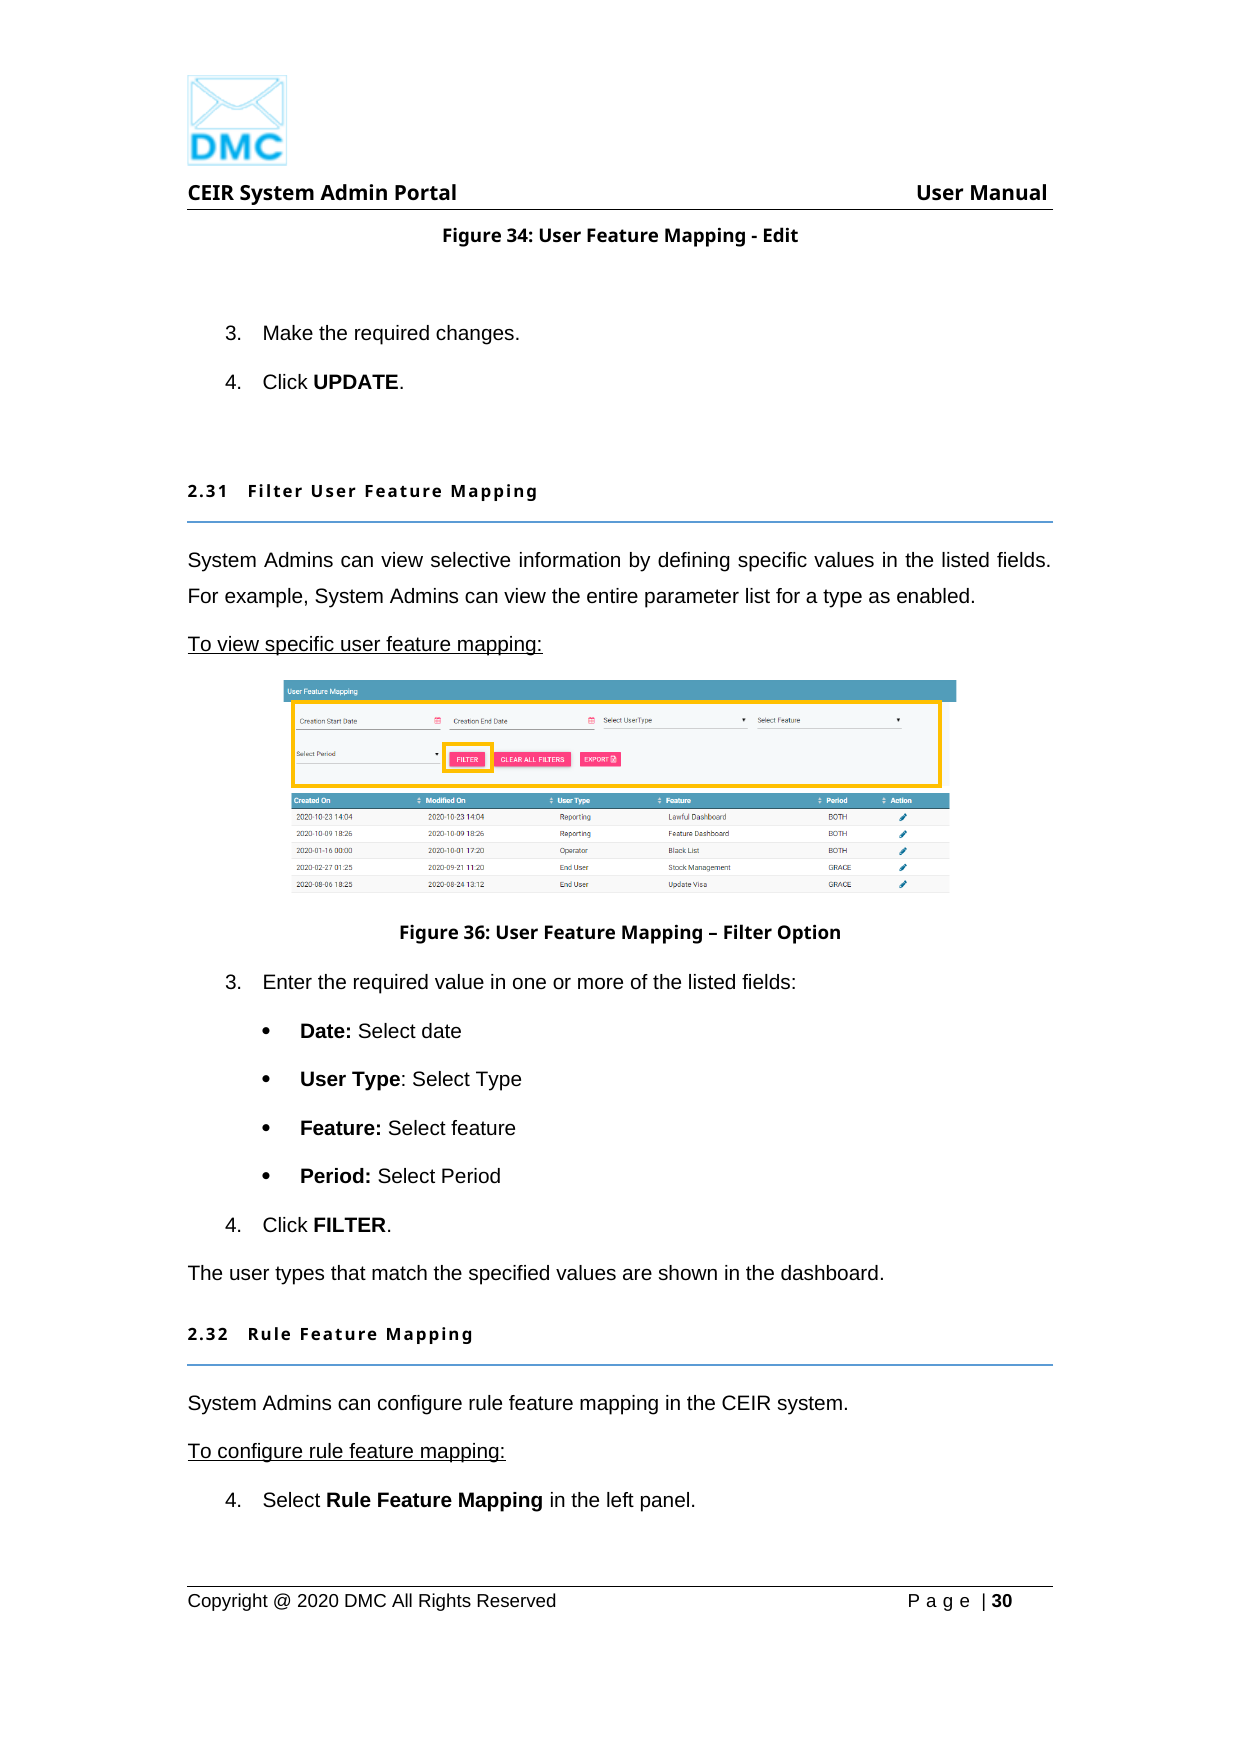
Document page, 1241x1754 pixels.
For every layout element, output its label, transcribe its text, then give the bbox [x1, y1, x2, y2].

text Figure 34: User Feature Mapping - Edit [187, 222, 1053, 248]
list Period: Select Period [262, 1164, 1053, 1188]
list Enter the required value in one or more of the listed fields: [225, 970, 1053, 994]
list Feature: Select feature [262, 1116, 1053, 1139]
list User Type: Select Type [262, 1067, 1053, 1091]
text System Admins can view selective information by defining specific values in the listed fields. For example, System Admins can view the entire parameter list for a type as enabled. [187, 548, 1053, 608]
text System Admins can configure rule feature mapping in the CEIR system. [187, 1391, 1053, 1415]
list Click UPDATE. [225, 369, 1053, 393]
text To view specific user feature mapping: [187, 632, 1053, 656]
text The user types that match the specified values are shown in the dashboard. [187, 1261, 1053, 1285]
picture [187, 75, 288, 166]
list Date: Select date [262, 1018, 1053, 1042]
text To configure rule feature mapping: [187, 1439, 1053, 1463]
list Click FILTER. [225, 1213, 1053, 1237]
subtitle Filter User Feature Mapping [187, 479, 1053, 521]
text Figure 36: User Feature Mapping – Filter Option [187, 919, 1053, 945]
subtitle Rule Feature Mapping [187, 1322, 1053, 1364]
picture [283, 680, 957, 895]
list Make the required changes. [225, 321, 1053, 345]
list Select Rule Feature Mapping in the left panel. [225, 1488, 1053, 1512]
